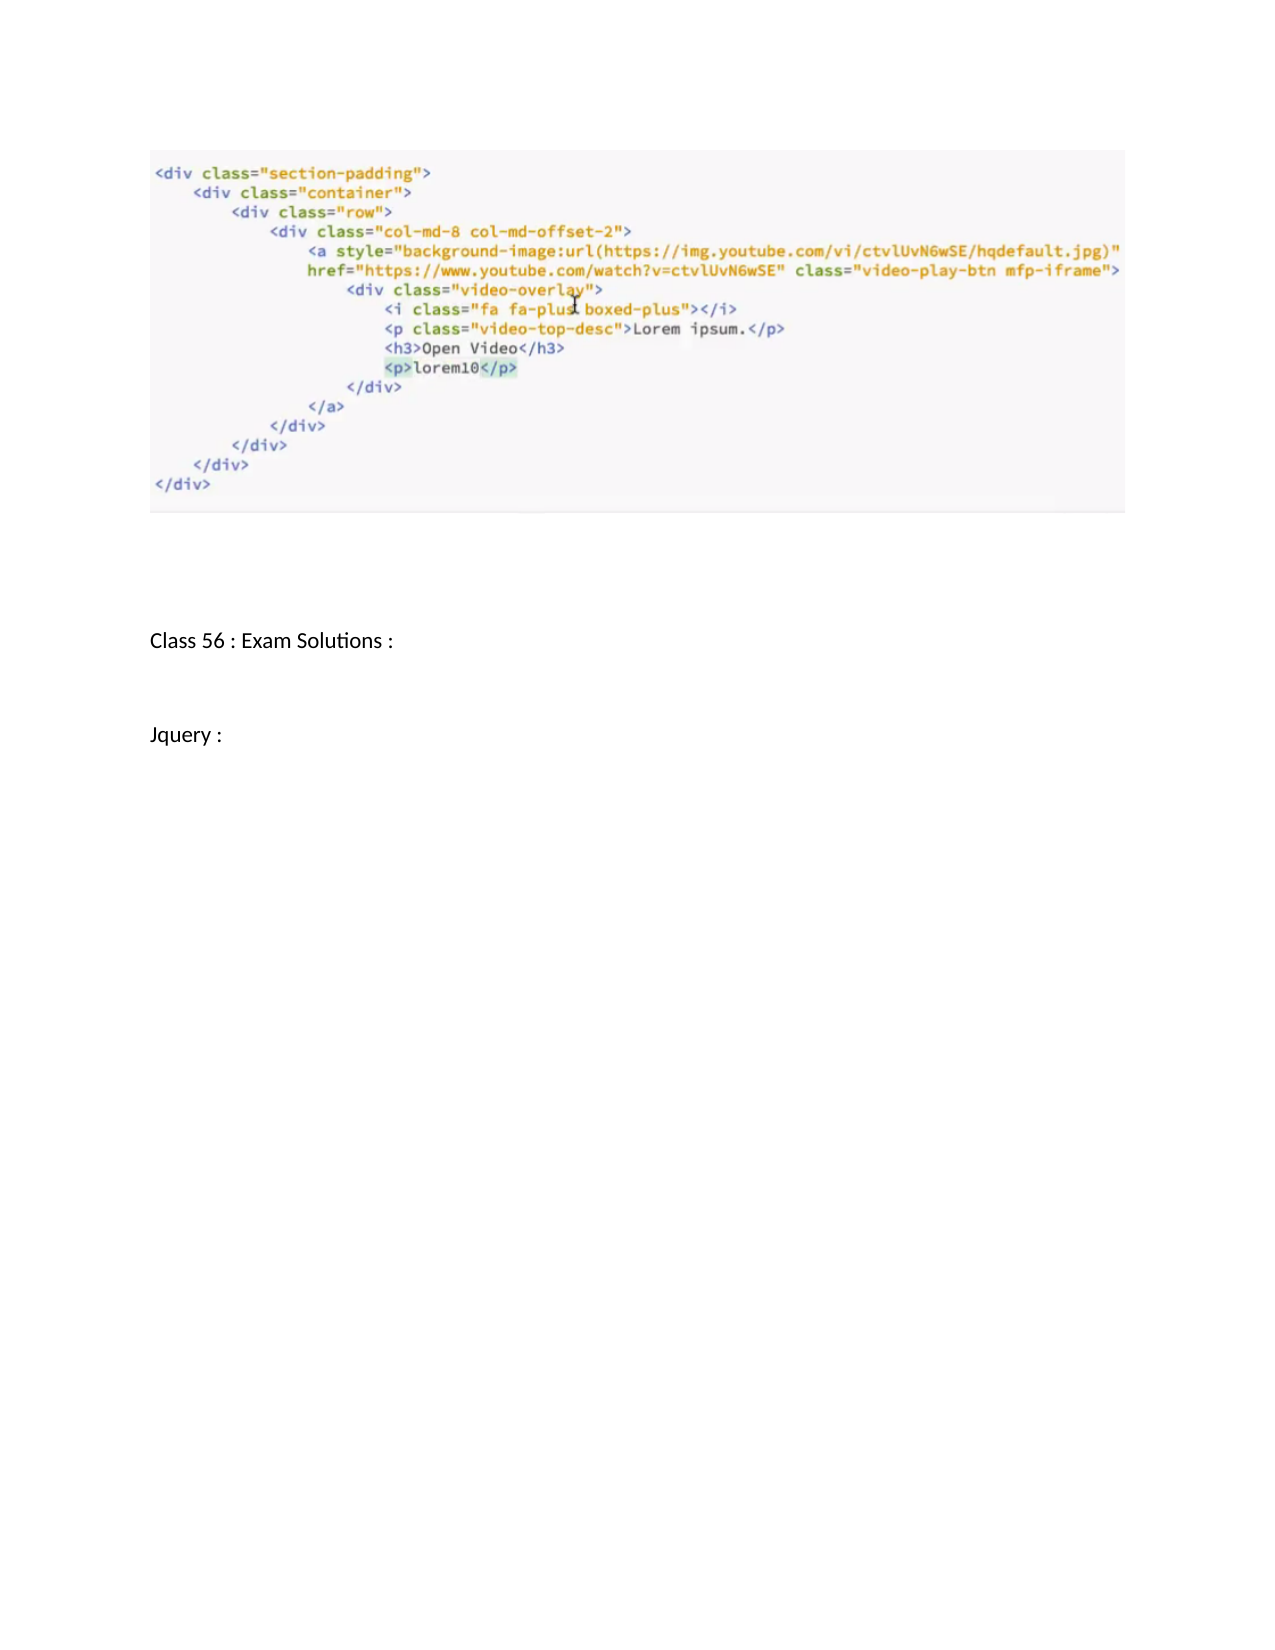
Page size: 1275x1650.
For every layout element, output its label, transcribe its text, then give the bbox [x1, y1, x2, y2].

text Jquery : [150, 720, 1125, 748]
text Class 56 : Exam Solutions : [150, 626, 1125, 654]
picture [150, 150, 1125, 514]
